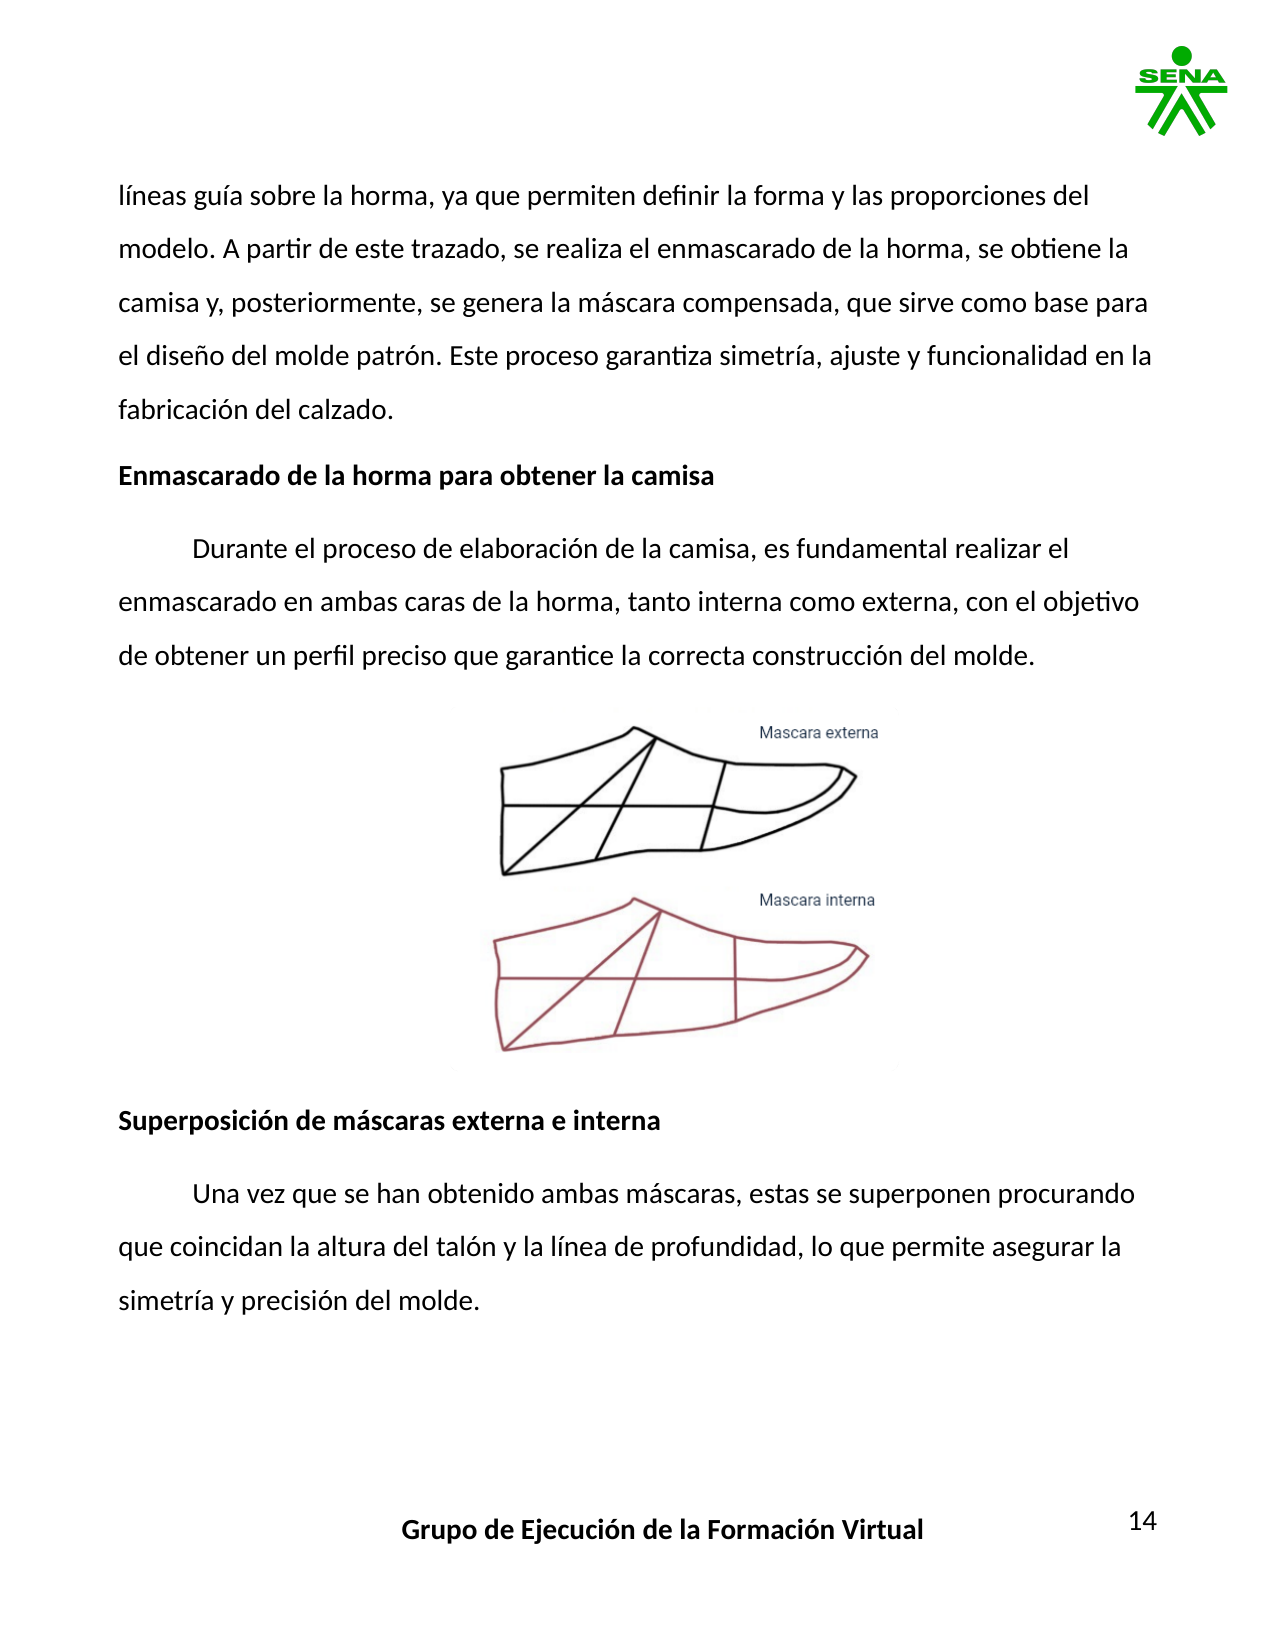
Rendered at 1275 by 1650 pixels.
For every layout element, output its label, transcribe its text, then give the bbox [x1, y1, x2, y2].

picture [449, 707, 900, 1072]
text Una vez que se han obtenido ambas máscaras, estas se superponen procurando que coincidan la altura del talón y la línea de profundidad, lo que permite asegurar la simetría y precisión del molde. [118, 1175, 1157, 1317]
text Durante el proceso de elaboración de la camisa, es fundamental realizar el enmascarado en ambas caras de la horma, tanto interna como externa, con el objetivo de obtener un perfil preciso que garantice la correcta construcción del molde. [118, 530, 1157, 672]
picture [1135, 46, 1228, 136]
subtitle Enmascarado de la horma para obtener la camisa [118, 457, 1157, 492]
subtitle Superposición de máscaras externa e interna [118, 1102, 1157, 1137]
